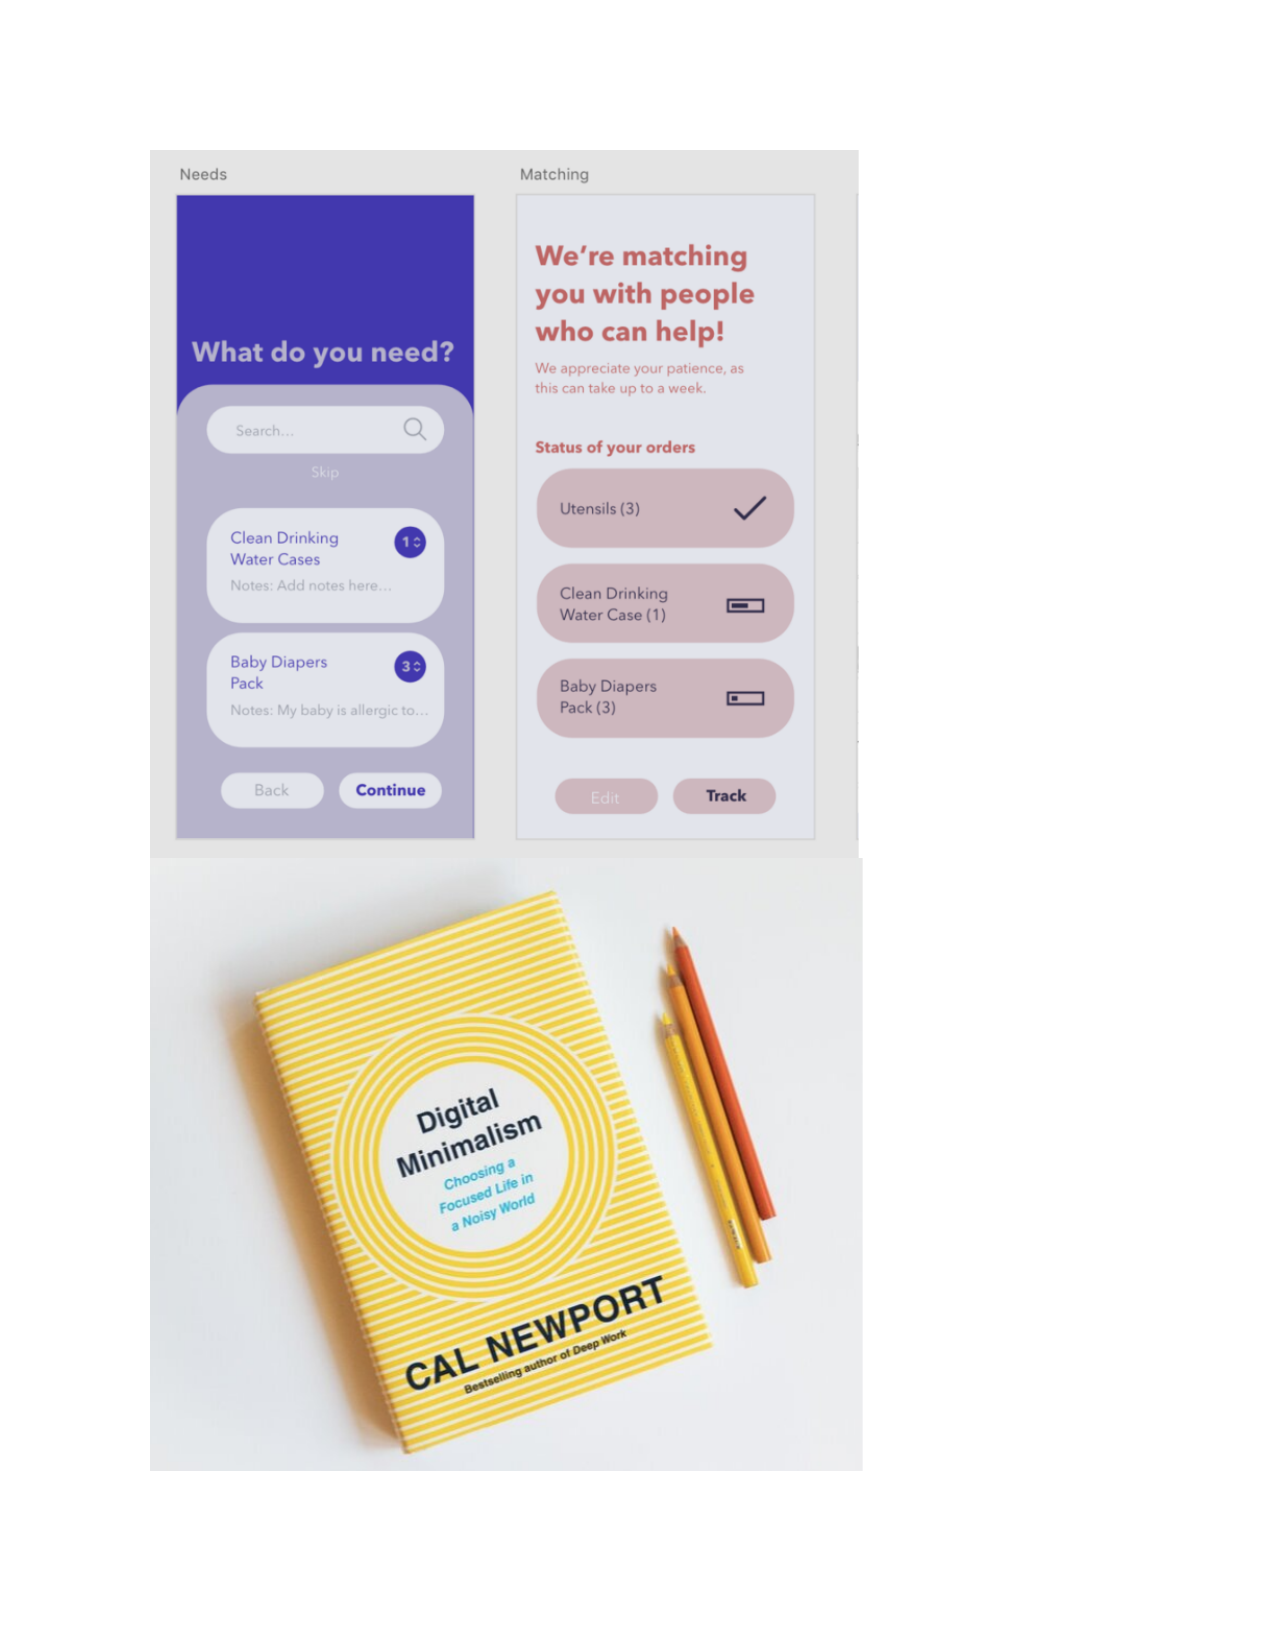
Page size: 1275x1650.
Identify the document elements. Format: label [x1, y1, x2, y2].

picture [150, 150, 863, 1471]
